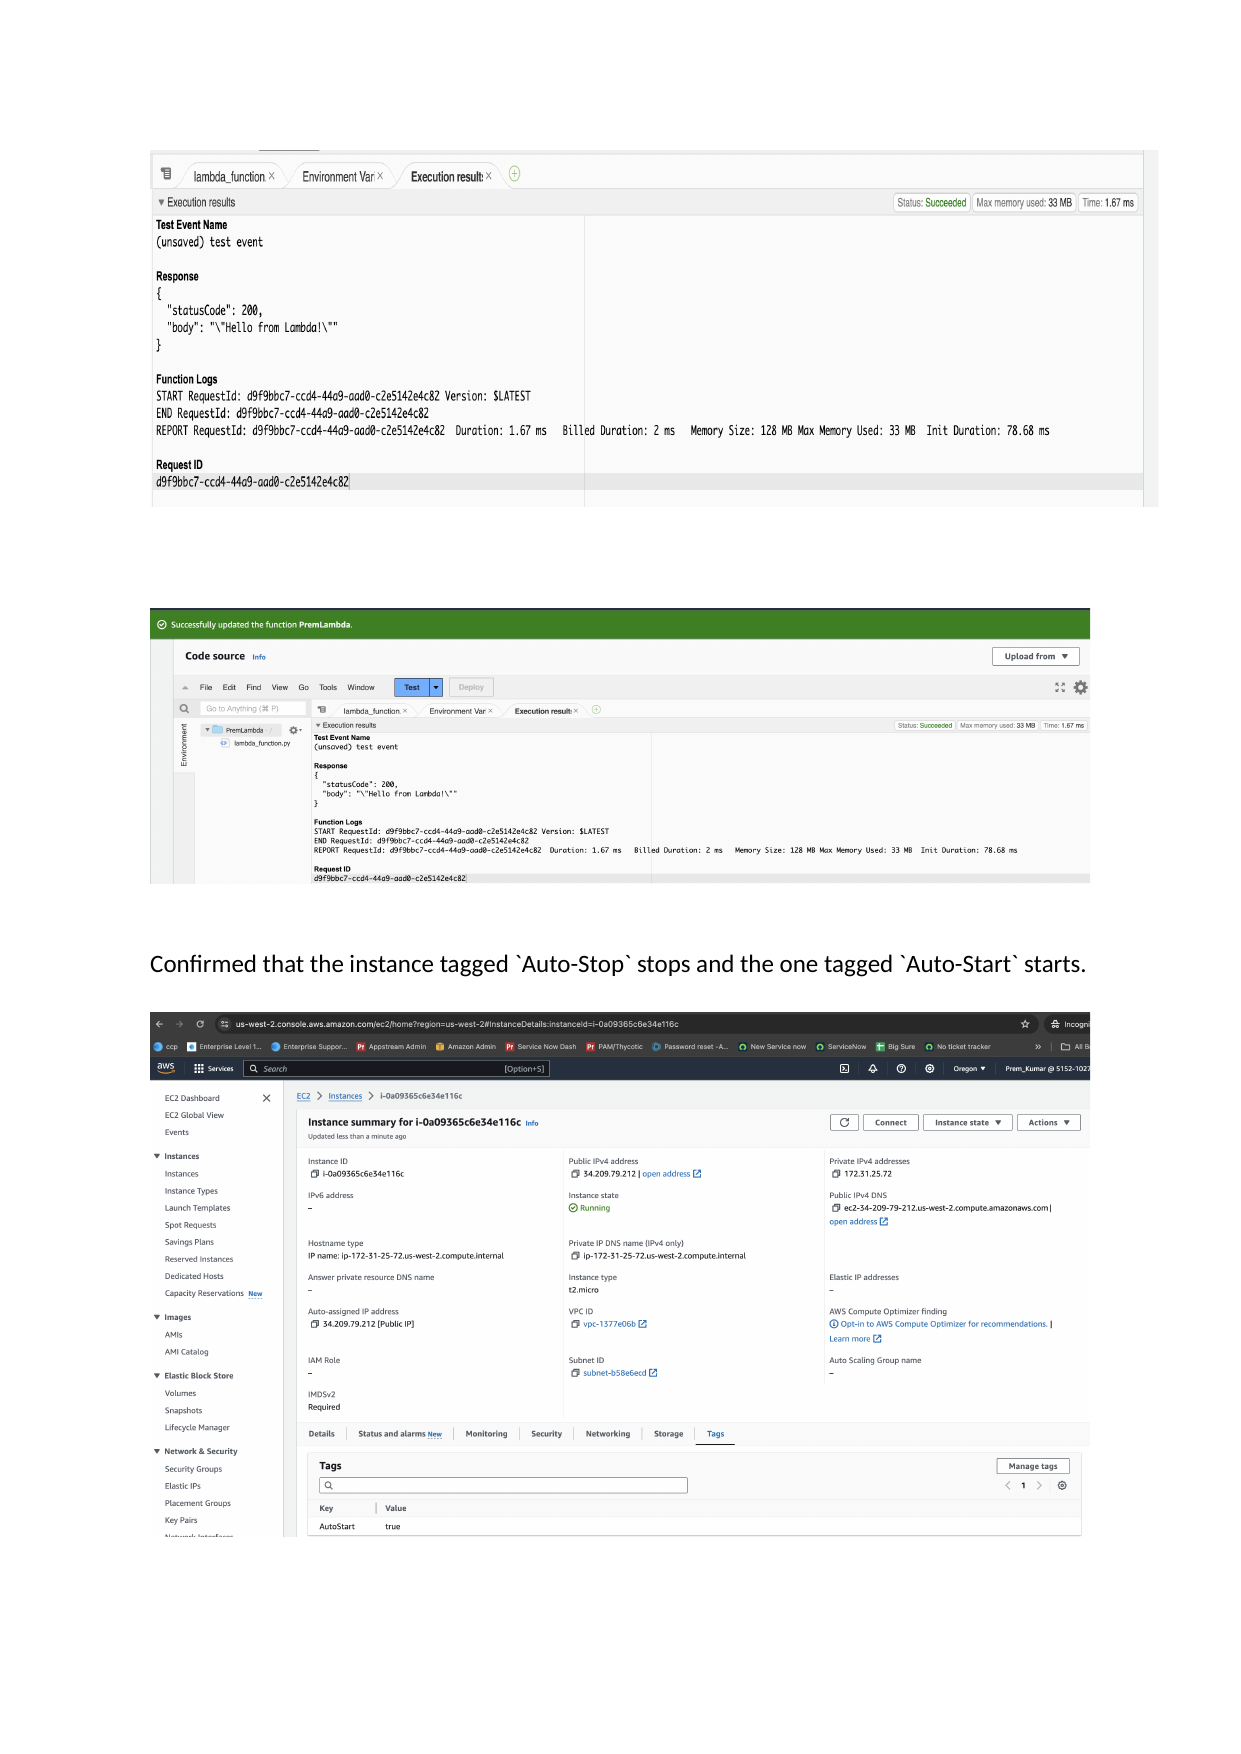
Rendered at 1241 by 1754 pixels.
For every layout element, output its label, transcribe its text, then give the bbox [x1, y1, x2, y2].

picture [150, 1012, 1091, 1537]
text Confirmed that the instance tagged `Auto-Stop` stops and the one tagged `Auto-Start` starts. [150, 948, 1090, 978]
picture [150, 150, 1159, 507]
picture [150, 608, 1091, 884]
